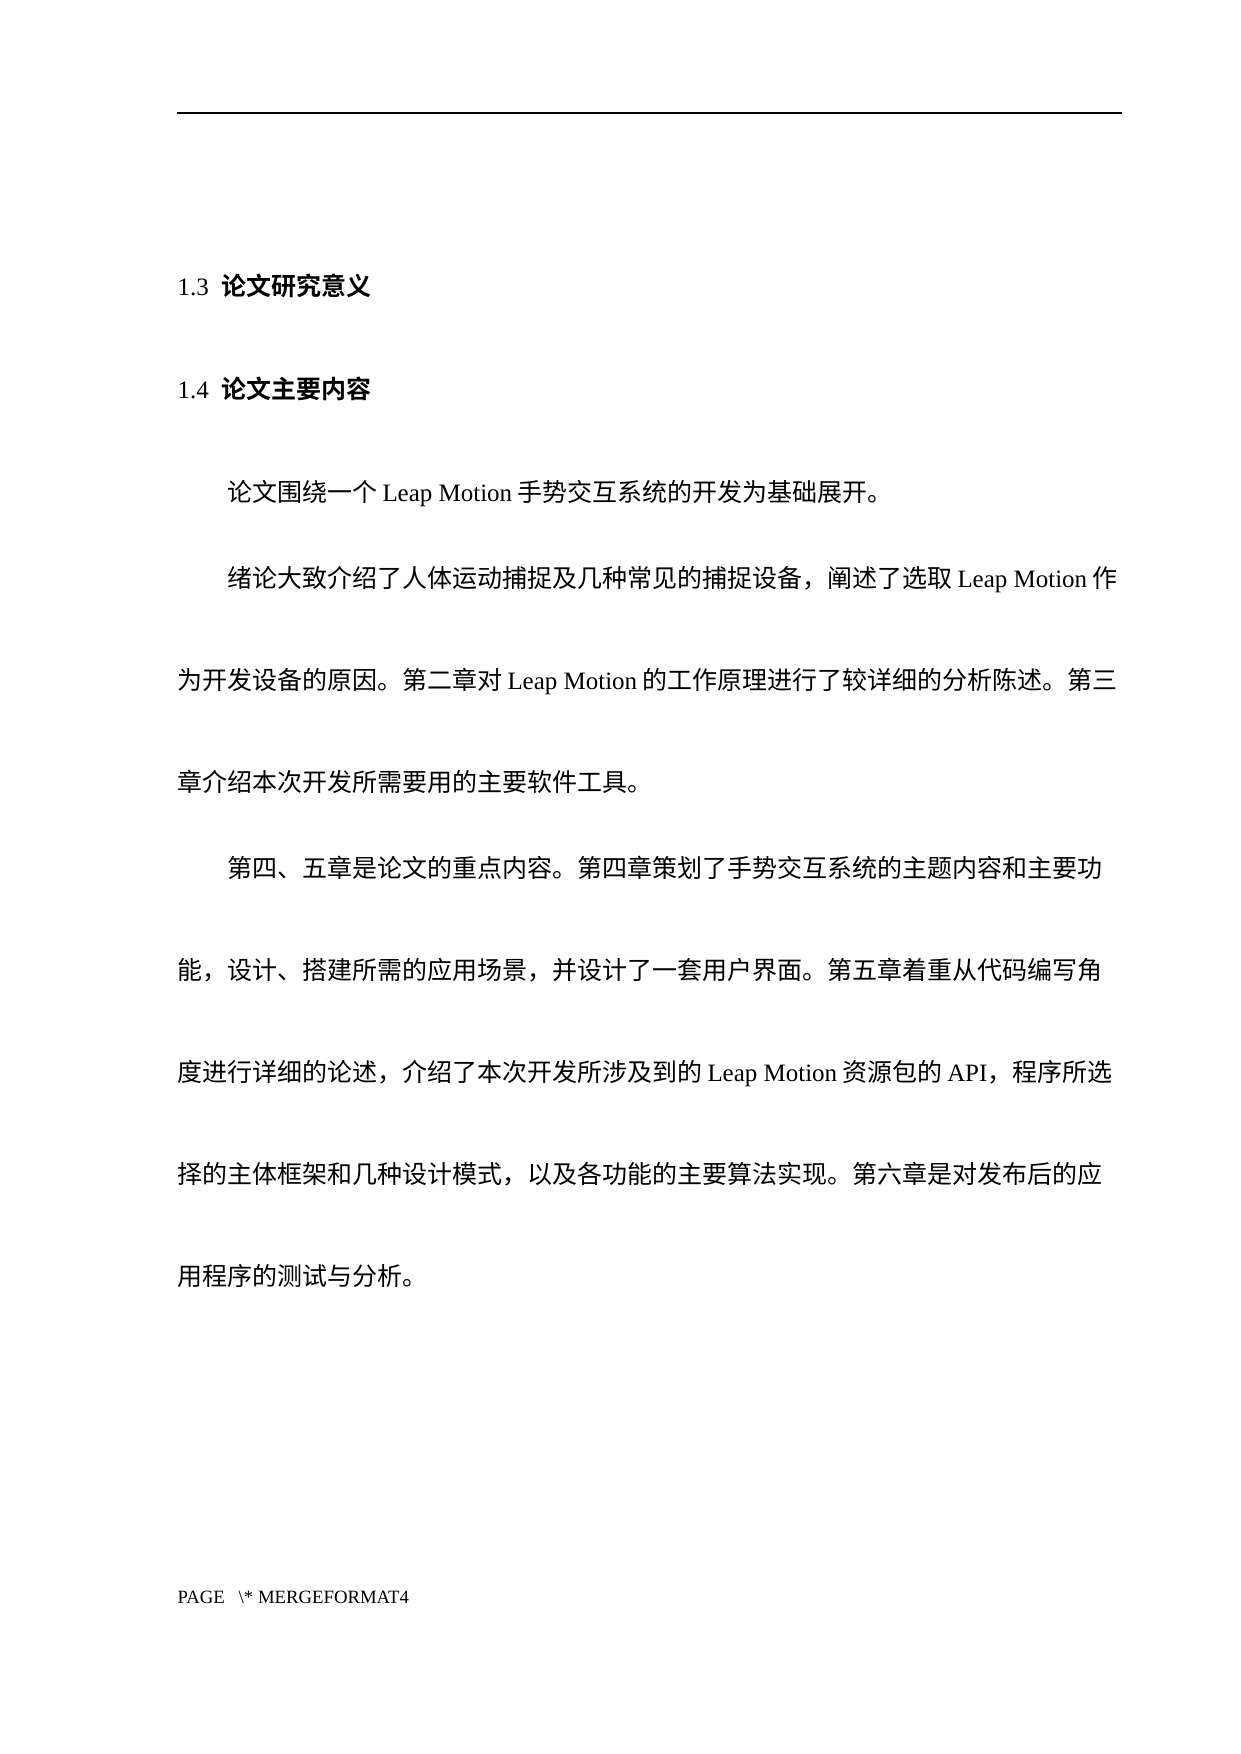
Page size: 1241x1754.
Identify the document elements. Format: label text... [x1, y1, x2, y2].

text 论文围绕一个Leap Motion手势交互系统的开发为基础展开。 [177, 457, 1122, 525]
subtitle 论文研究意义 [177, 251, 1122, 319]
subtitle 论文主要内容 [177, 354, 1122, 422]
text 绪论大致介绍了人体运动捕捉及几种常见的捕捉设备，阐述了选取Leap Motion作为开发设备的原因。第二章对Leap Motion的工作原理进行了较详细的分析陈述。第三章介绍本次开发所需要用的主要软件工具。 [177, 543, 1122, 814]
text 第四、五章是论文的重点内容。第四章策划了手势交互系统的主题内容和主要功能，设计、搭建所需的应用场景，并设计了一套用户界面。第五章着重从代码编写角度进行详细的论述，介绍了本次开发所涉及到的Leap Motion资源包的API，程序所选择的主体框架和几种设计模式，以及各功能的主要算法实现。第六章是对发布后的应用程序的测试与分析。 [177, 833, 1122, 1308]
